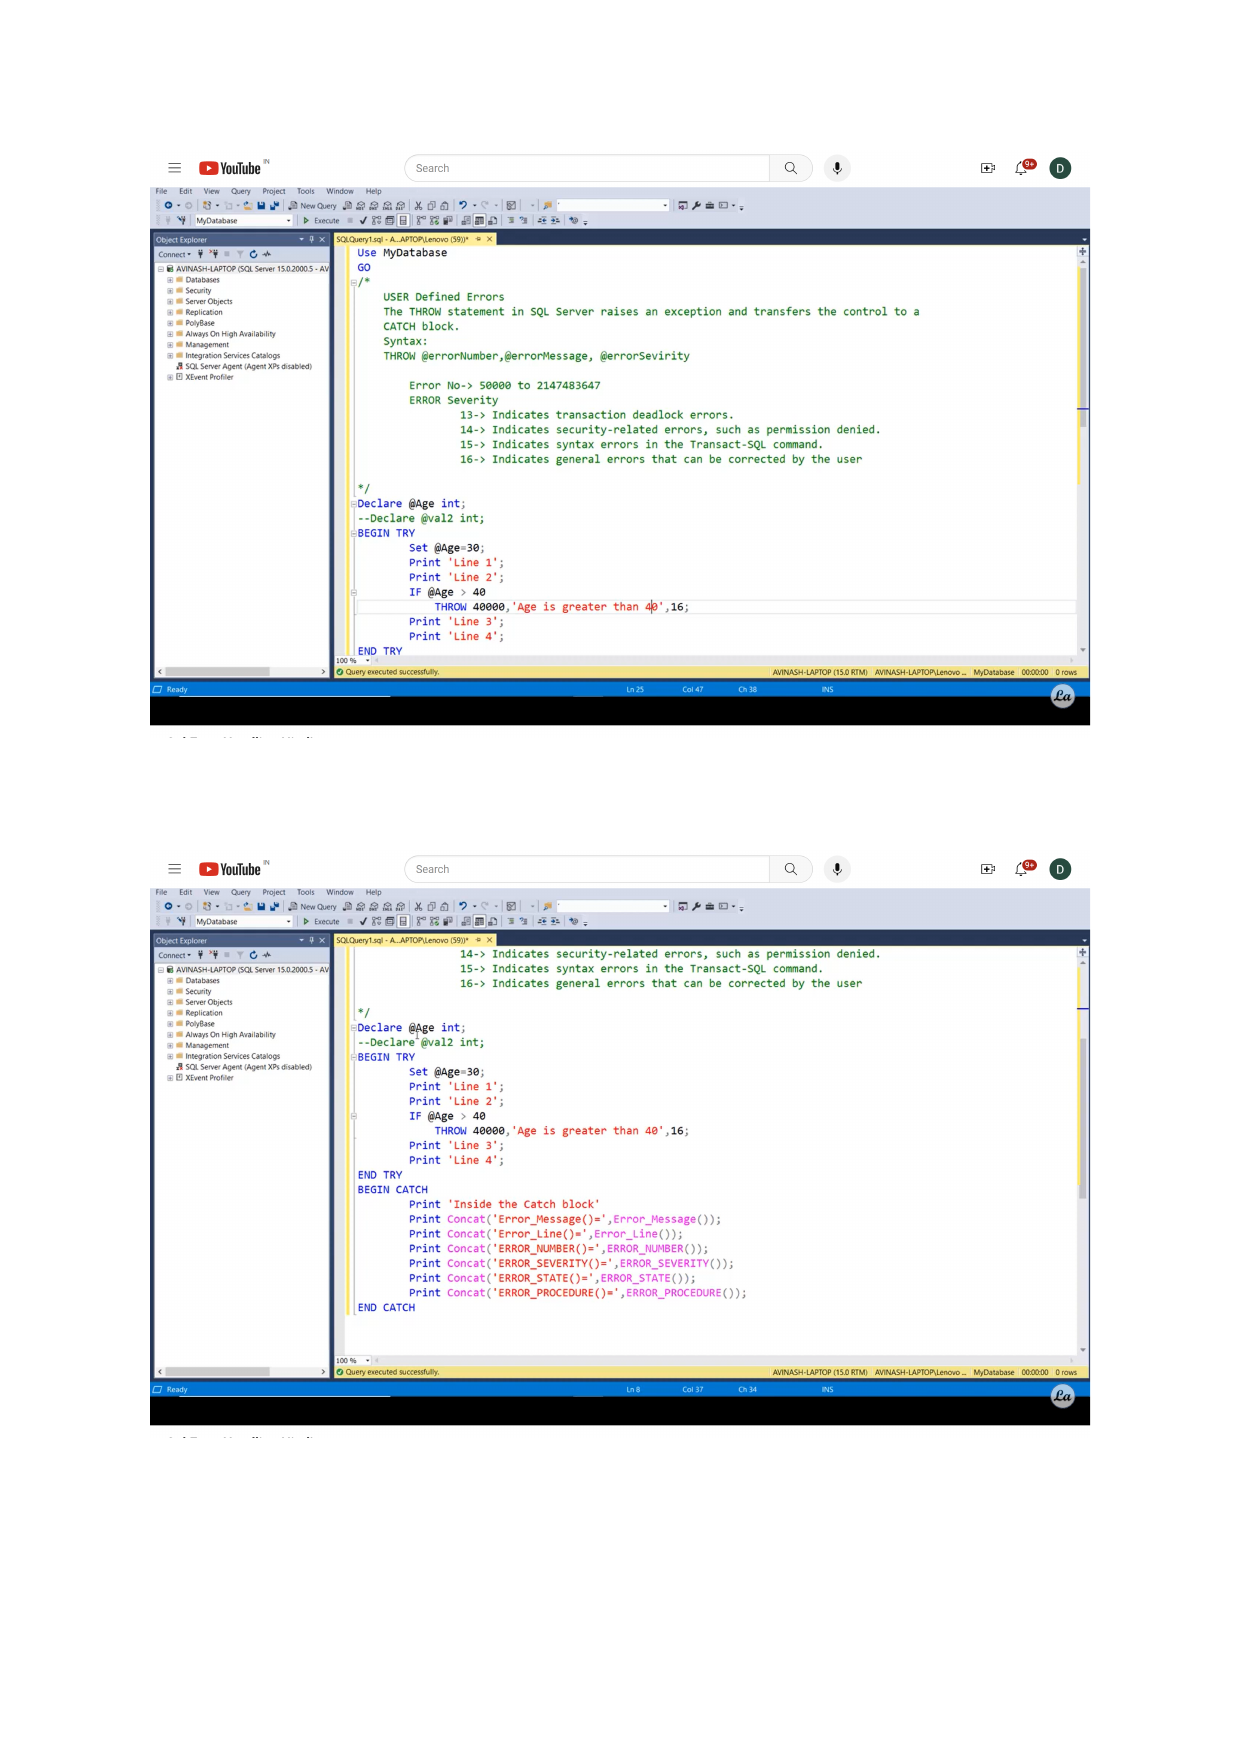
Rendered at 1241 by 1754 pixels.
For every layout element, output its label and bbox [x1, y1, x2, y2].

picture [150, 150, 1091, 738]
picture [150, 850, 1091, 1438]
